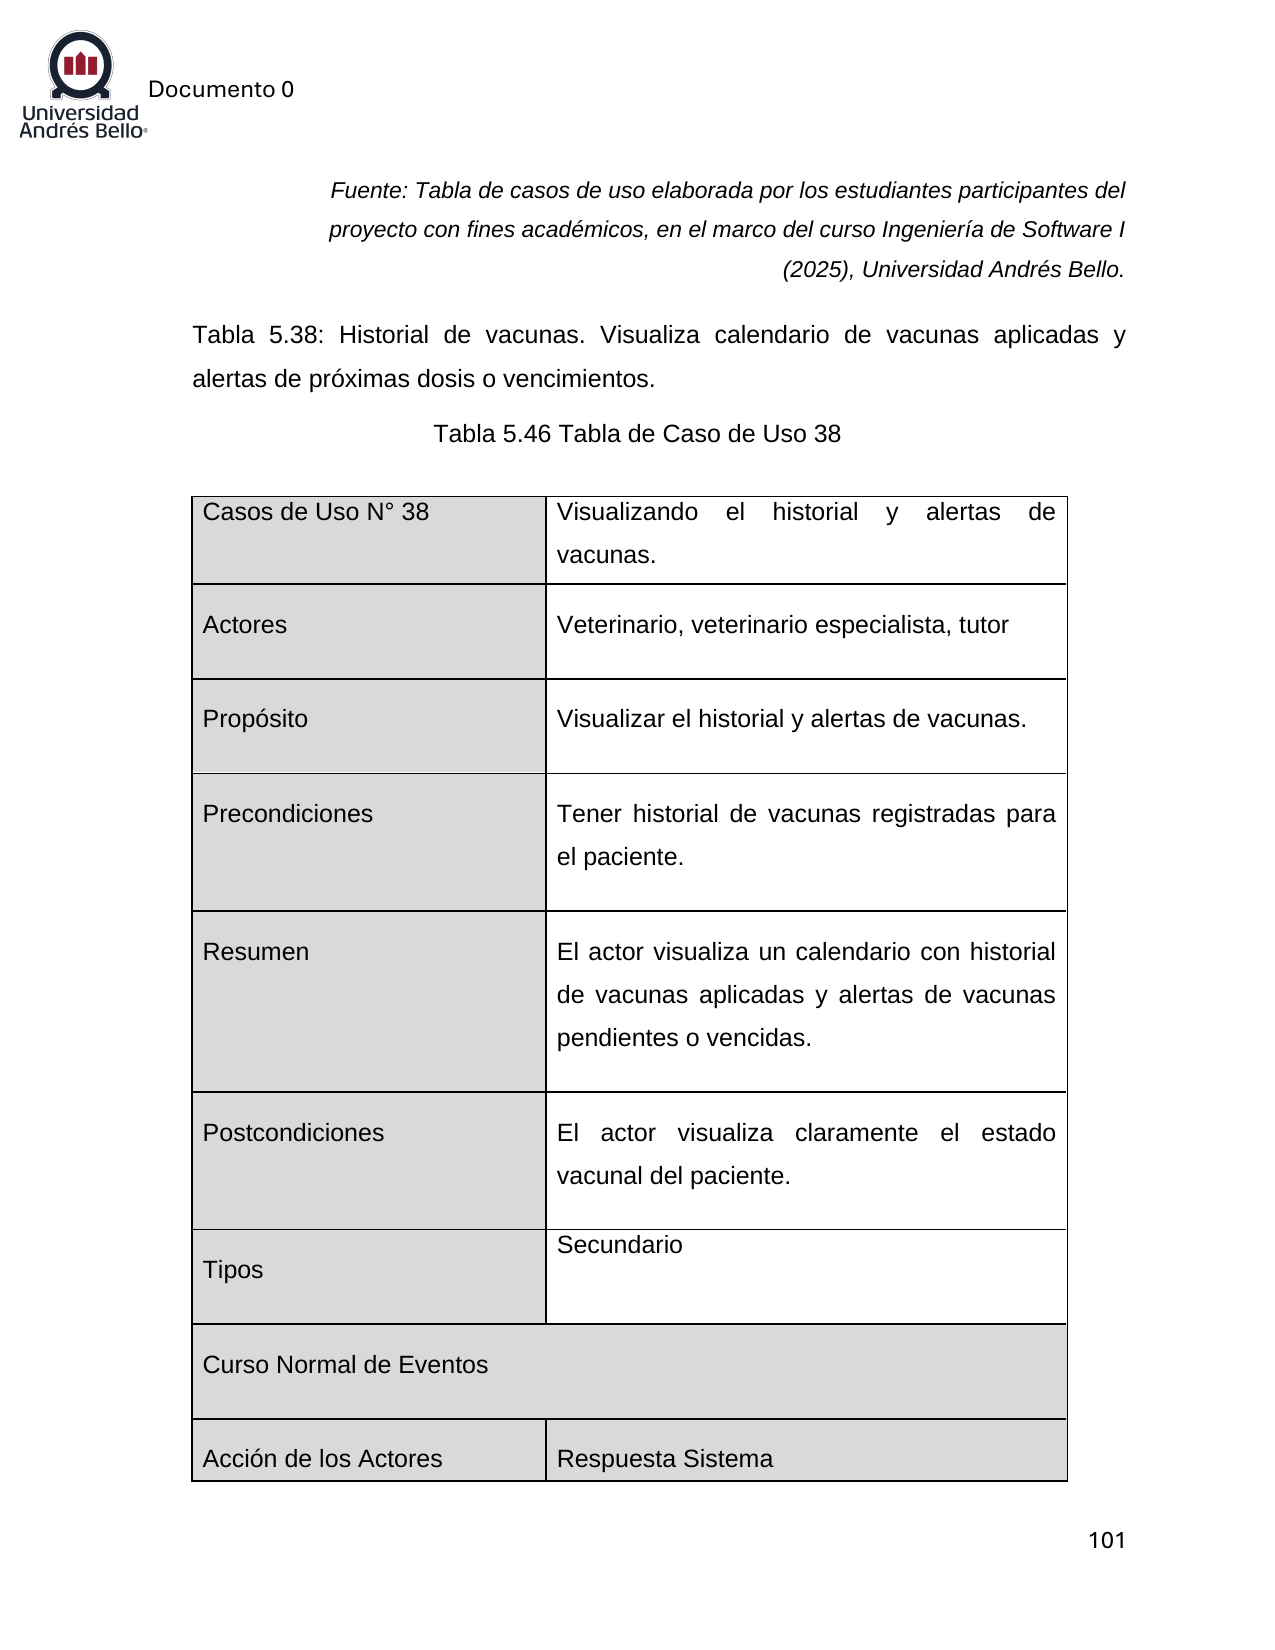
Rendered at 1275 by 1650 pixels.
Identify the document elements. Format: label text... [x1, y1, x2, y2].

table_cell Precondiciones [193, 774, 545, 910]
table_header Visualizando el historial y alertas de vacunas. [547, 497, 1067, 583]
table_cell Acción de los Actores [193, 1420, 545, 1480]
text Fuente: Tabla de casos de uso elaborada por los estudiantes participantes del proyecto con fines académicos, en el marco del curso Ingeniería de Software I (2025), Universidad Andrés Bello. [298, 177, 1127, 282]
table_cell El actor visualiza un calendario con historial de vacunas aplicadas y alertas de vacunas pendientes o vencidas. [547, 910, 1067, 1091]
table_cell Resumen [193, 912, 545, 1091]
table_cell Visualizar el historial y alertas de vacunas. [547, 678, 1067, 772]
table_cell Secundario [547, 1229, 1067, 1323]
table_cell Postcondiciones [193, 1093, 545, 1229]
table_cell Curso Normal de Eventos [193, 1323, 1067, 1418]
table_cell Tener historial de vacunas registradas para el paciente. [547, 773, 1067, 910]
table_header Casos de Uso N° 38 [193, 497, 545, 583]
picture [19, 30, 148, 138]
table_cell Tipos [193, 1230, 545, 1323]
table_cell Propósito [193, 680, 545, 772]
table_cell Veterinario, veterinario especialista, tutor [547, 583, 1067, 678]
text Tabla 5.38: Historial de vacunas. Visualiza calendario de vacunas aplicadas y alertas de próximas dosis o vencimientos. [192, 320, 1127, 392]
table_cell El actor visualiza claramente el estado vacunal del paciente. [547, 1091, 1067, 1229]
table_cell Actores [193, 585, 545, 678]
table_cell Respuesta Sistema [547, 1418, 1067, 1480]
